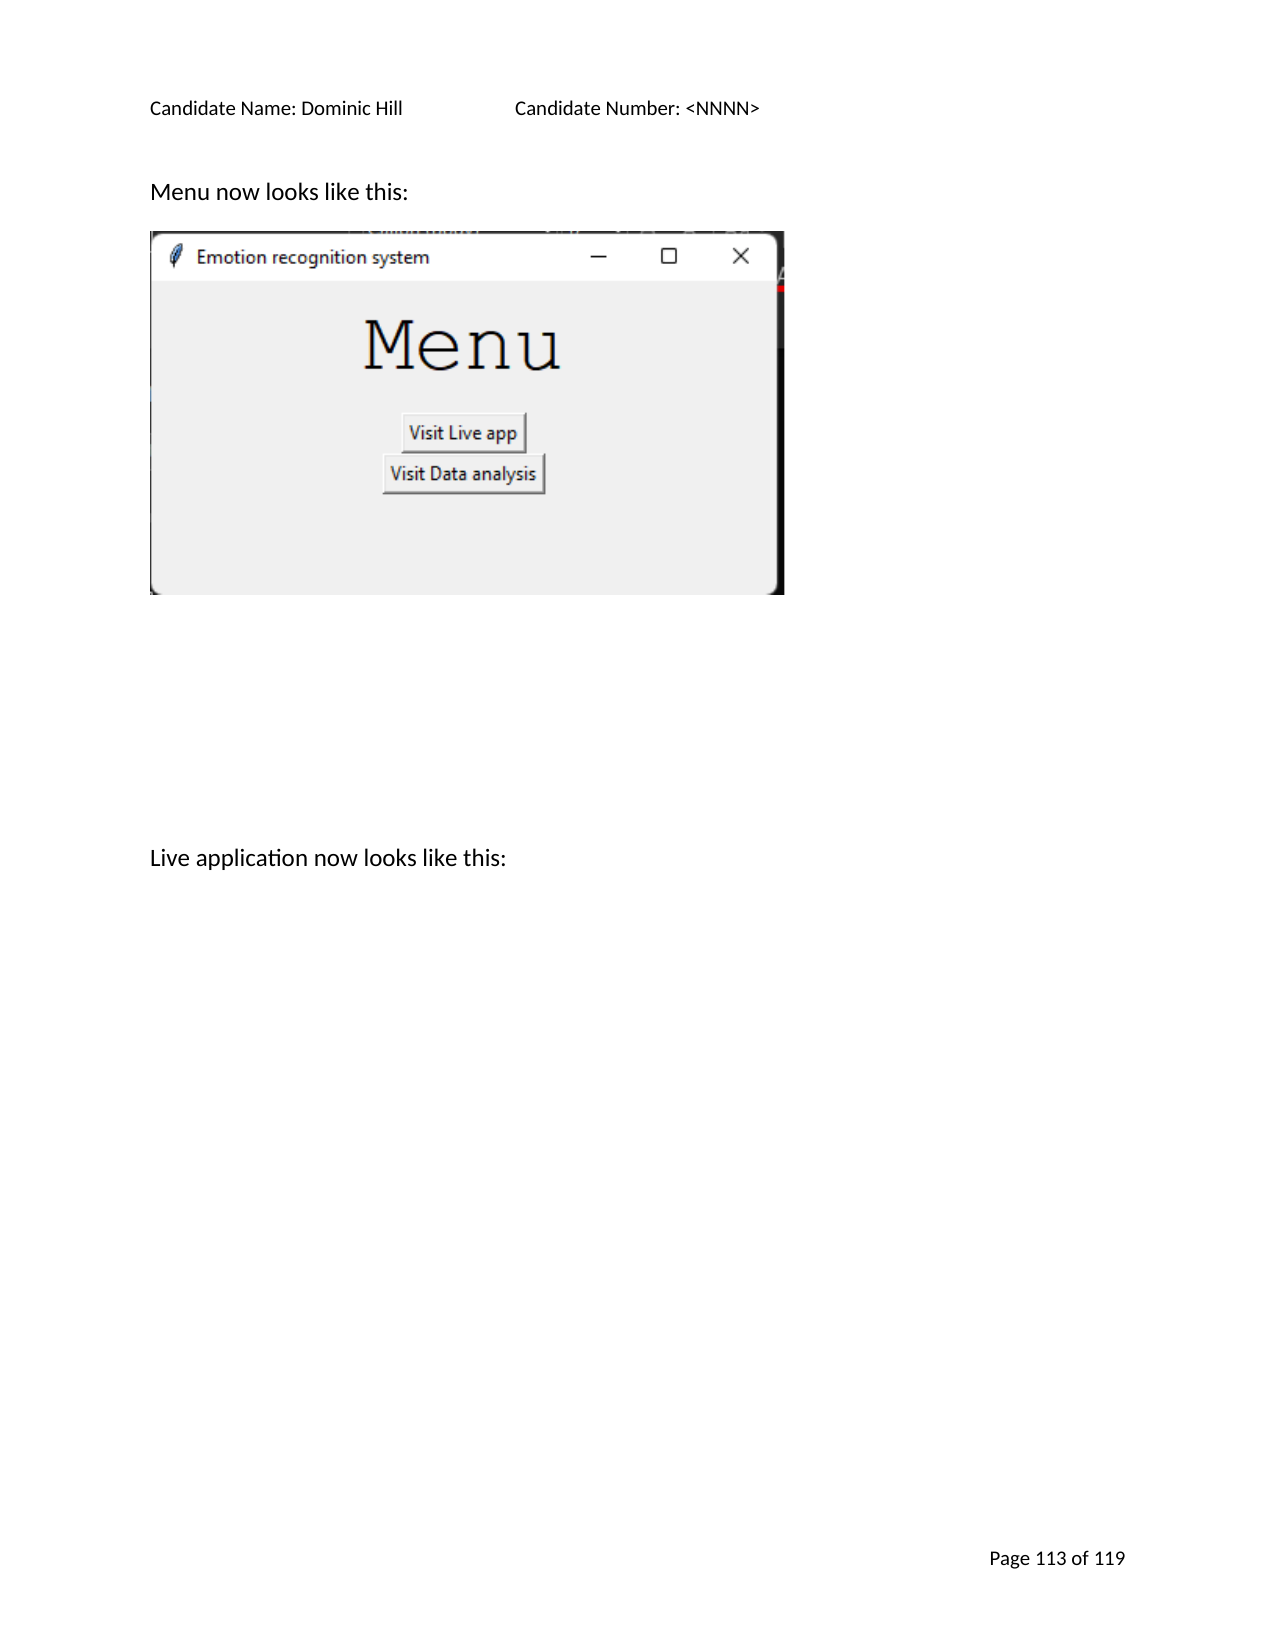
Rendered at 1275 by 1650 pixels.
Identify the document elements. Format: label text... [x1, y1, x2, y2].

text Live application now looks like this: [150, 842, 1125, 873]
picture [150, 231, 785, 595]
text Menu now looks like this: [150, 176, 1125, 206]
